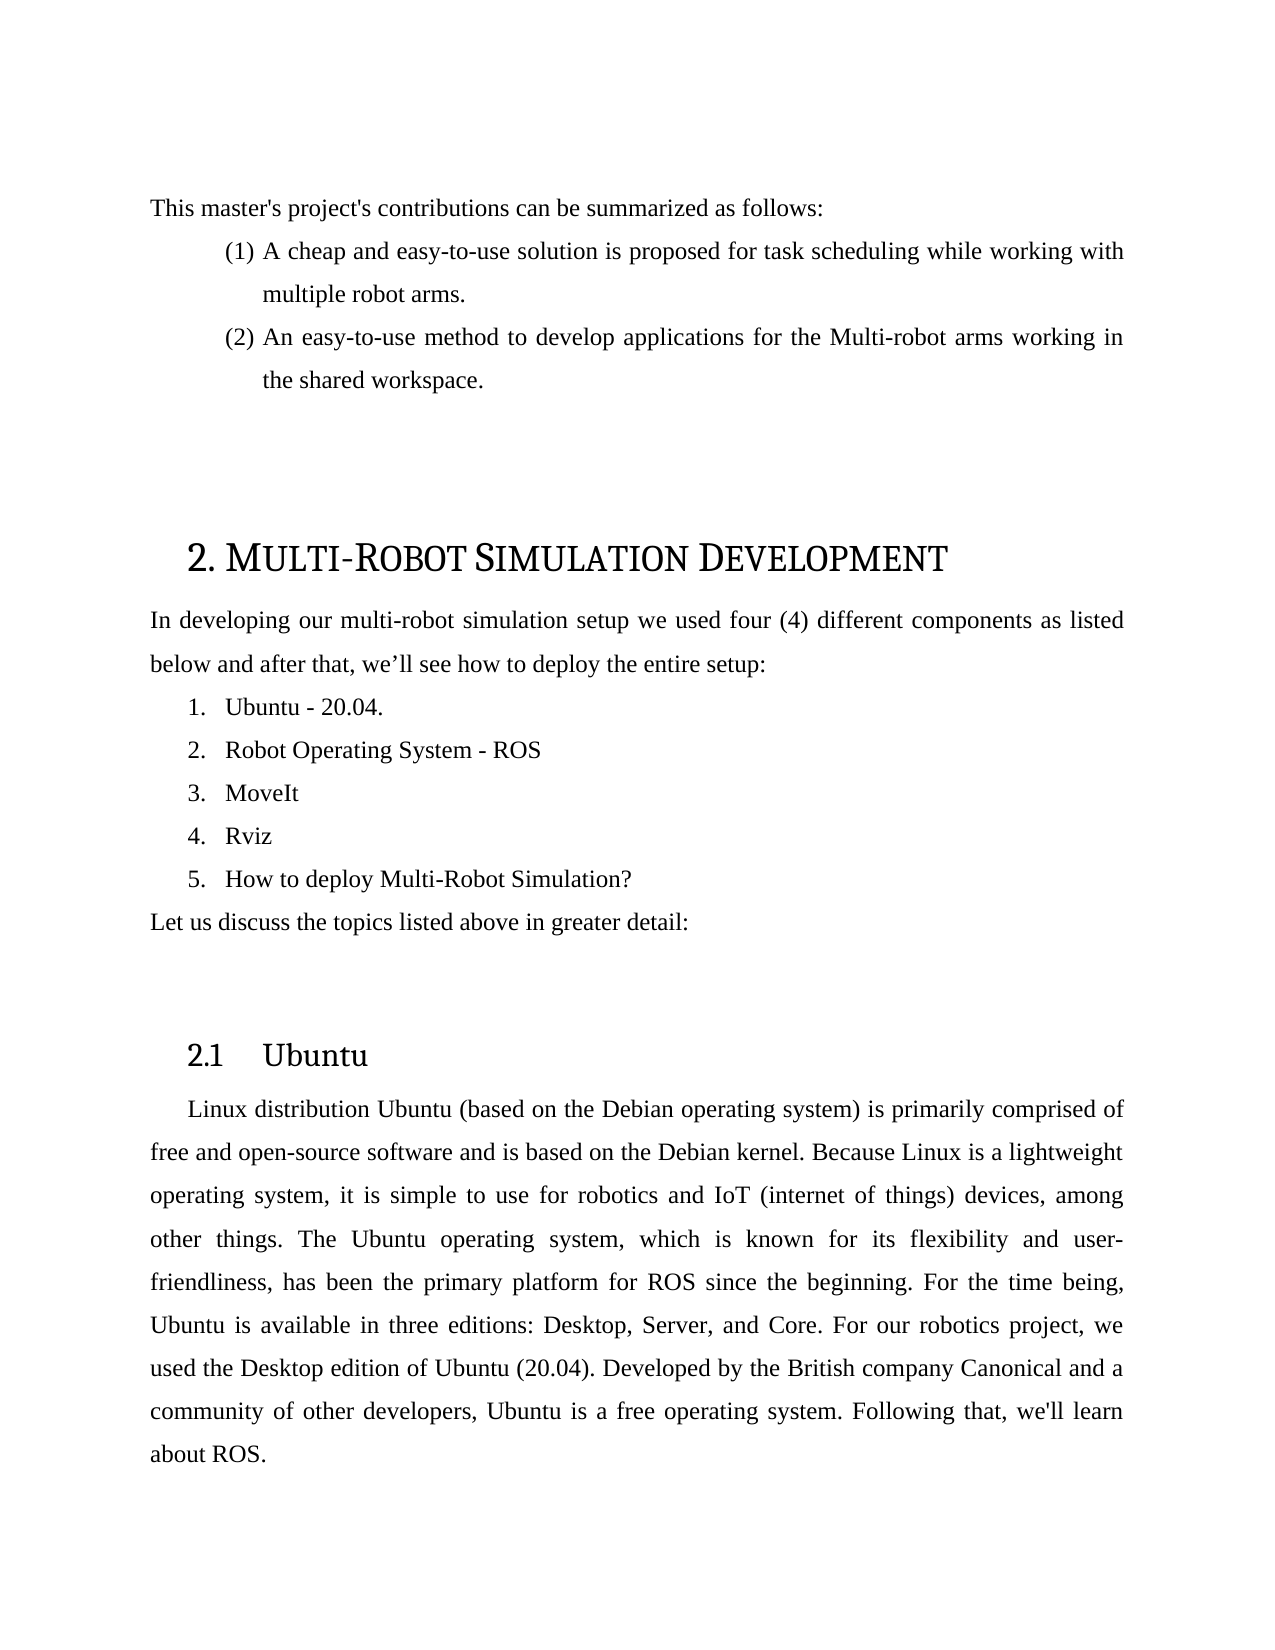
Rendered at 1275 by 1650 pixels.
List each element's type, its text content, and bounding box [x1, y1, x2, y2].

list Ubuntu - 20.04. [187, 692, 1125, 721]
list Robot Operating System - ROS [187, 735, 1125, 764]
text In developing our multi-robot simulation setup we used four (4) different components as listed below and after that, we’ll see how to deploy the entire setup: [150, 606, 1125, 677]
text Linux distribution Ubuntu (based on the Debian operating system) is primarily comprised of free and open-source software and is based on the Debian kernel. Because Linux is a lightweight operating system, it is simple to use for robotics and IoT (internet of things) devices, among other things. The Ubuntu operating system, which is known for its flexibility and user-friendliness, has been the primary platform for ROS since the beginning. For the time being, Ubuntu is available in three editions: Desktop, Server, and Core. For our robotics project, we used the Desktop edition of Ubuntu (20.04). Developed by the British company Canonical and a community of other developers, Ubuntu is a free operating system. Following that, we'll learn about ROS. [150, 1094, 1125, 1468]
list A cheap and easy-to-use solution is proposed for task scheduling while working with multiple robot arms. [225, 236, 1125, 308]
text This master's project's contributions can be summarized as follows: [150, 193, 1125, 222]
text Let us discuss the topics listed above in greater detail: [150, 907, 1125, 936]
subtitle MULTI-ROBOT SIMULATION DEVELOPMENT [187, 534, 1125, 582]
subtitle Ubuntu [187, 1037, 1125, 1075]
list An easy-to-use method to develop applications for the Multi-robot arms working in the shared workspace. [225, 322, 1125, 394]
list How to deploy Multi-Robot Simulation? [187, 864, 1125, 893]
list MoveIt [187, 778, 1125, 807]
list Rviz [187, 821, 1125, 850]
